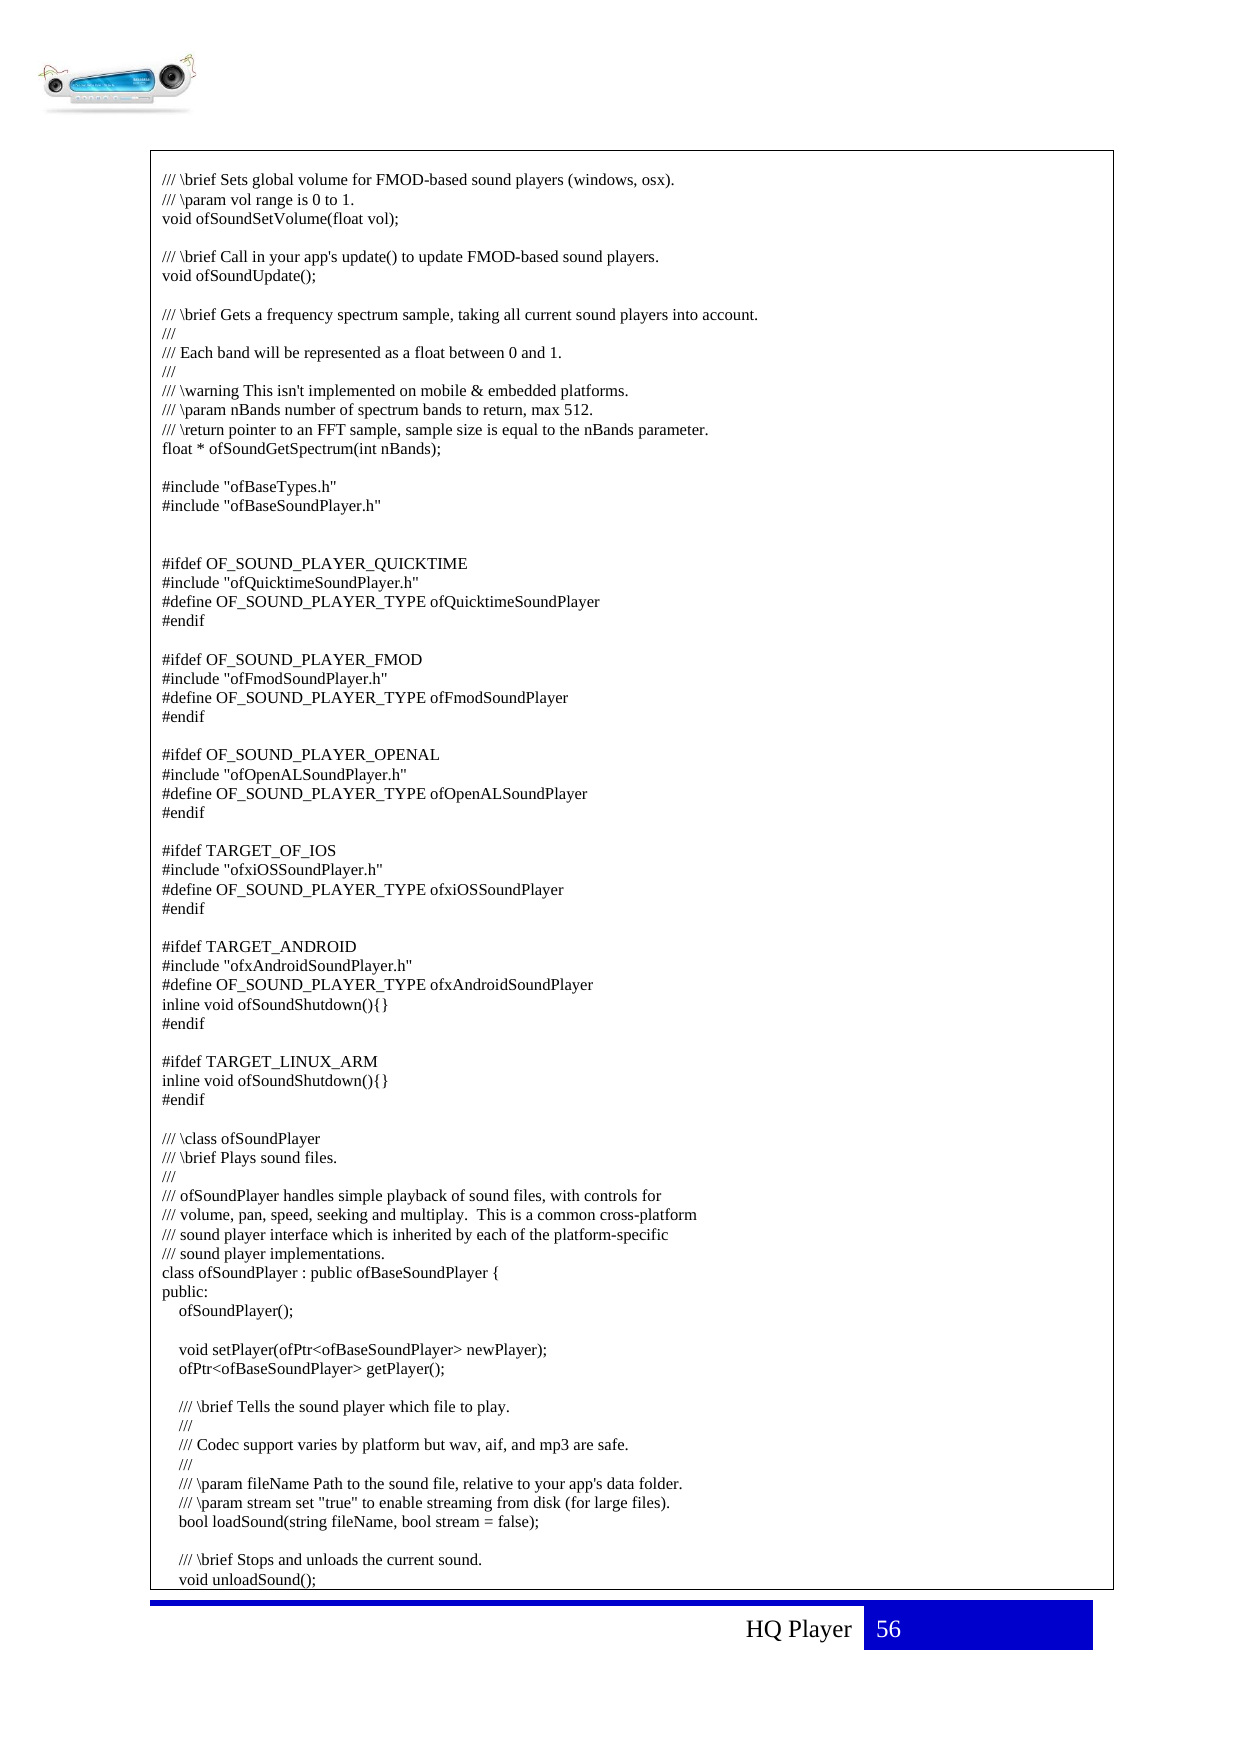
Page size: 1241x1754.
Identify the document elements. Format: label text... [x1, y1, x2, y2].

picture [37, 31, 197, 150]
